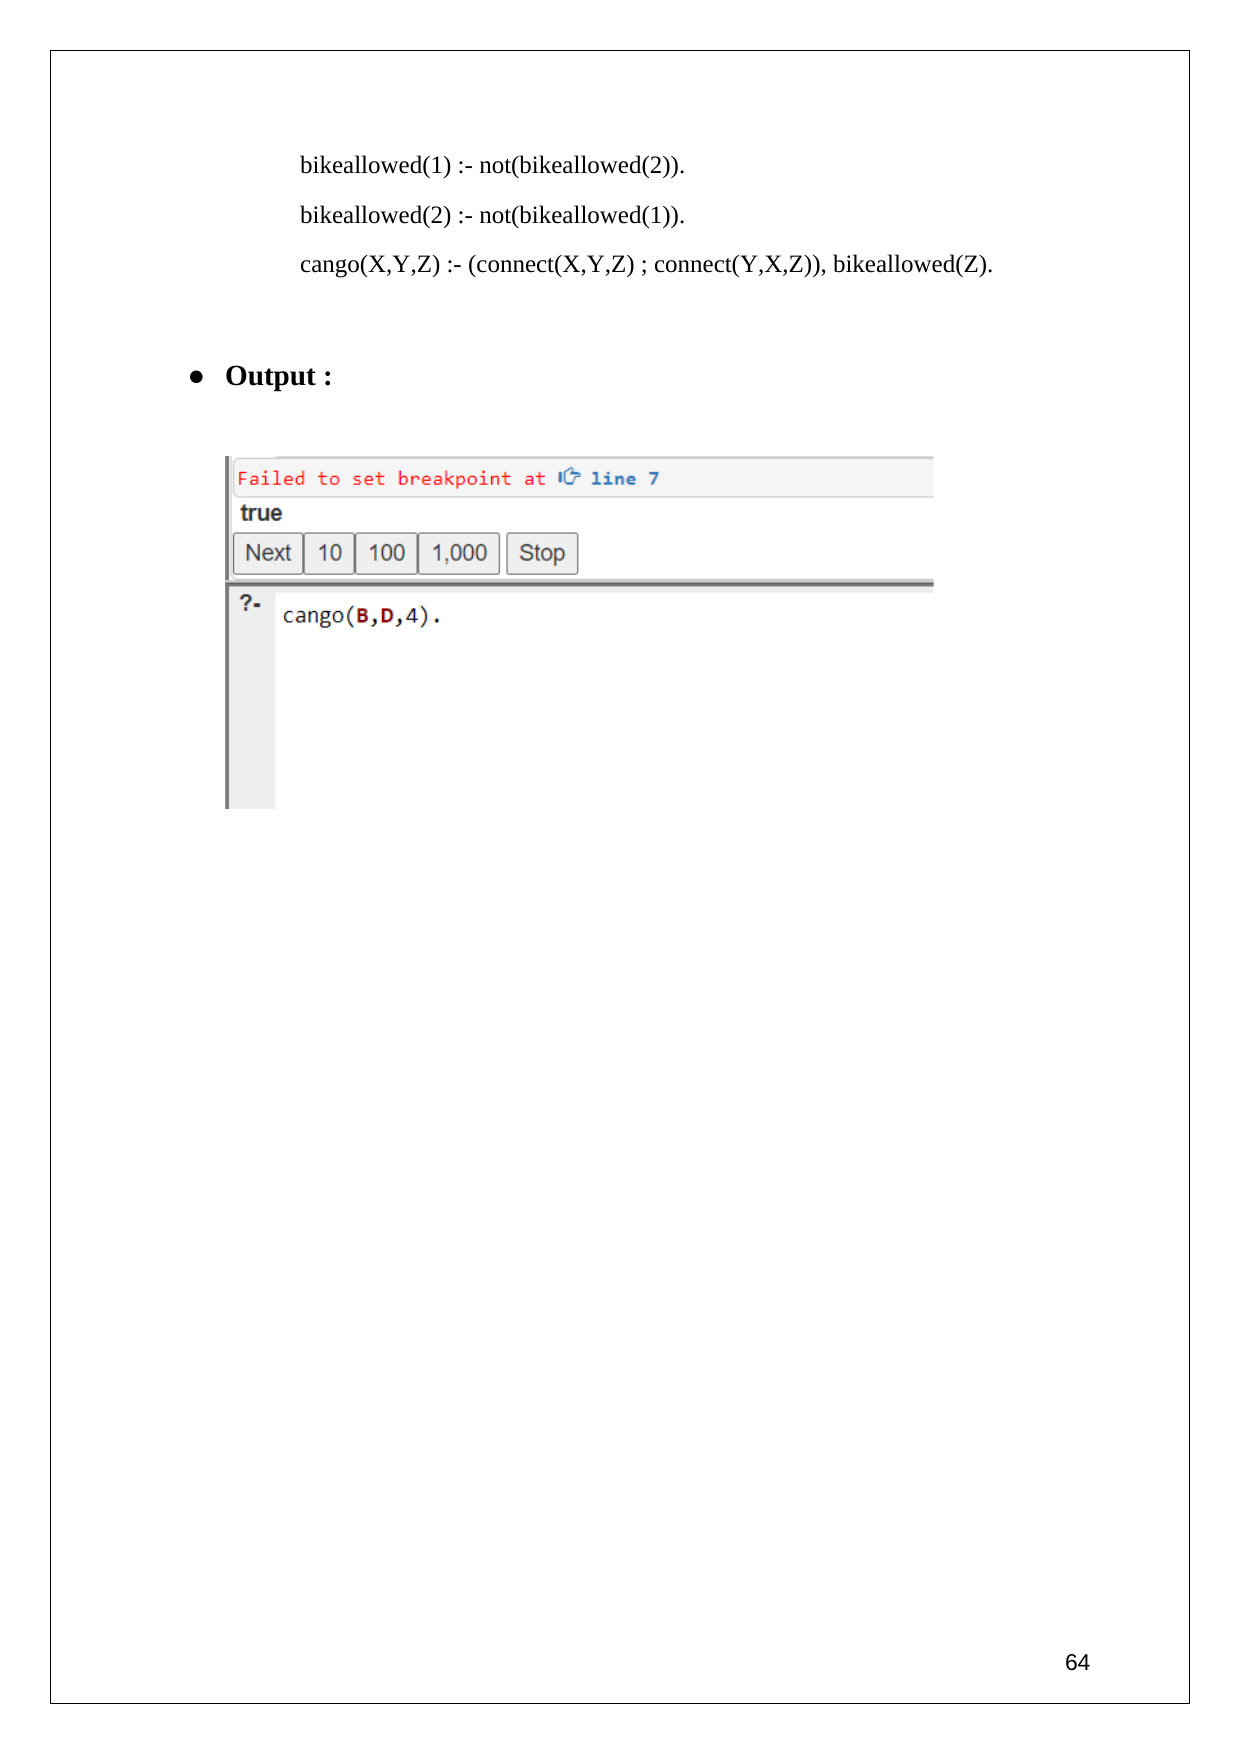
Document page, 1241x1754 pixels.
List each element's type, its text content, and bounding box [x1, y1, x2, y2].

picture [225, 456, 934, 809]
text bikeallowed(1) :- not(bikeallowed(2)). [300, 150, 1090, 179]
text bikeallowed(2) :- not(bikeallowed(1)). [300, 200, 1090, 228]
list Output : [187, 358, 1090, 392]
text cango(X,Y,Z) :- (connect(X,Y,Z) ; connect(Y,X,Z)), bikeallowed(Z). [300, 249, 1090, 278]
